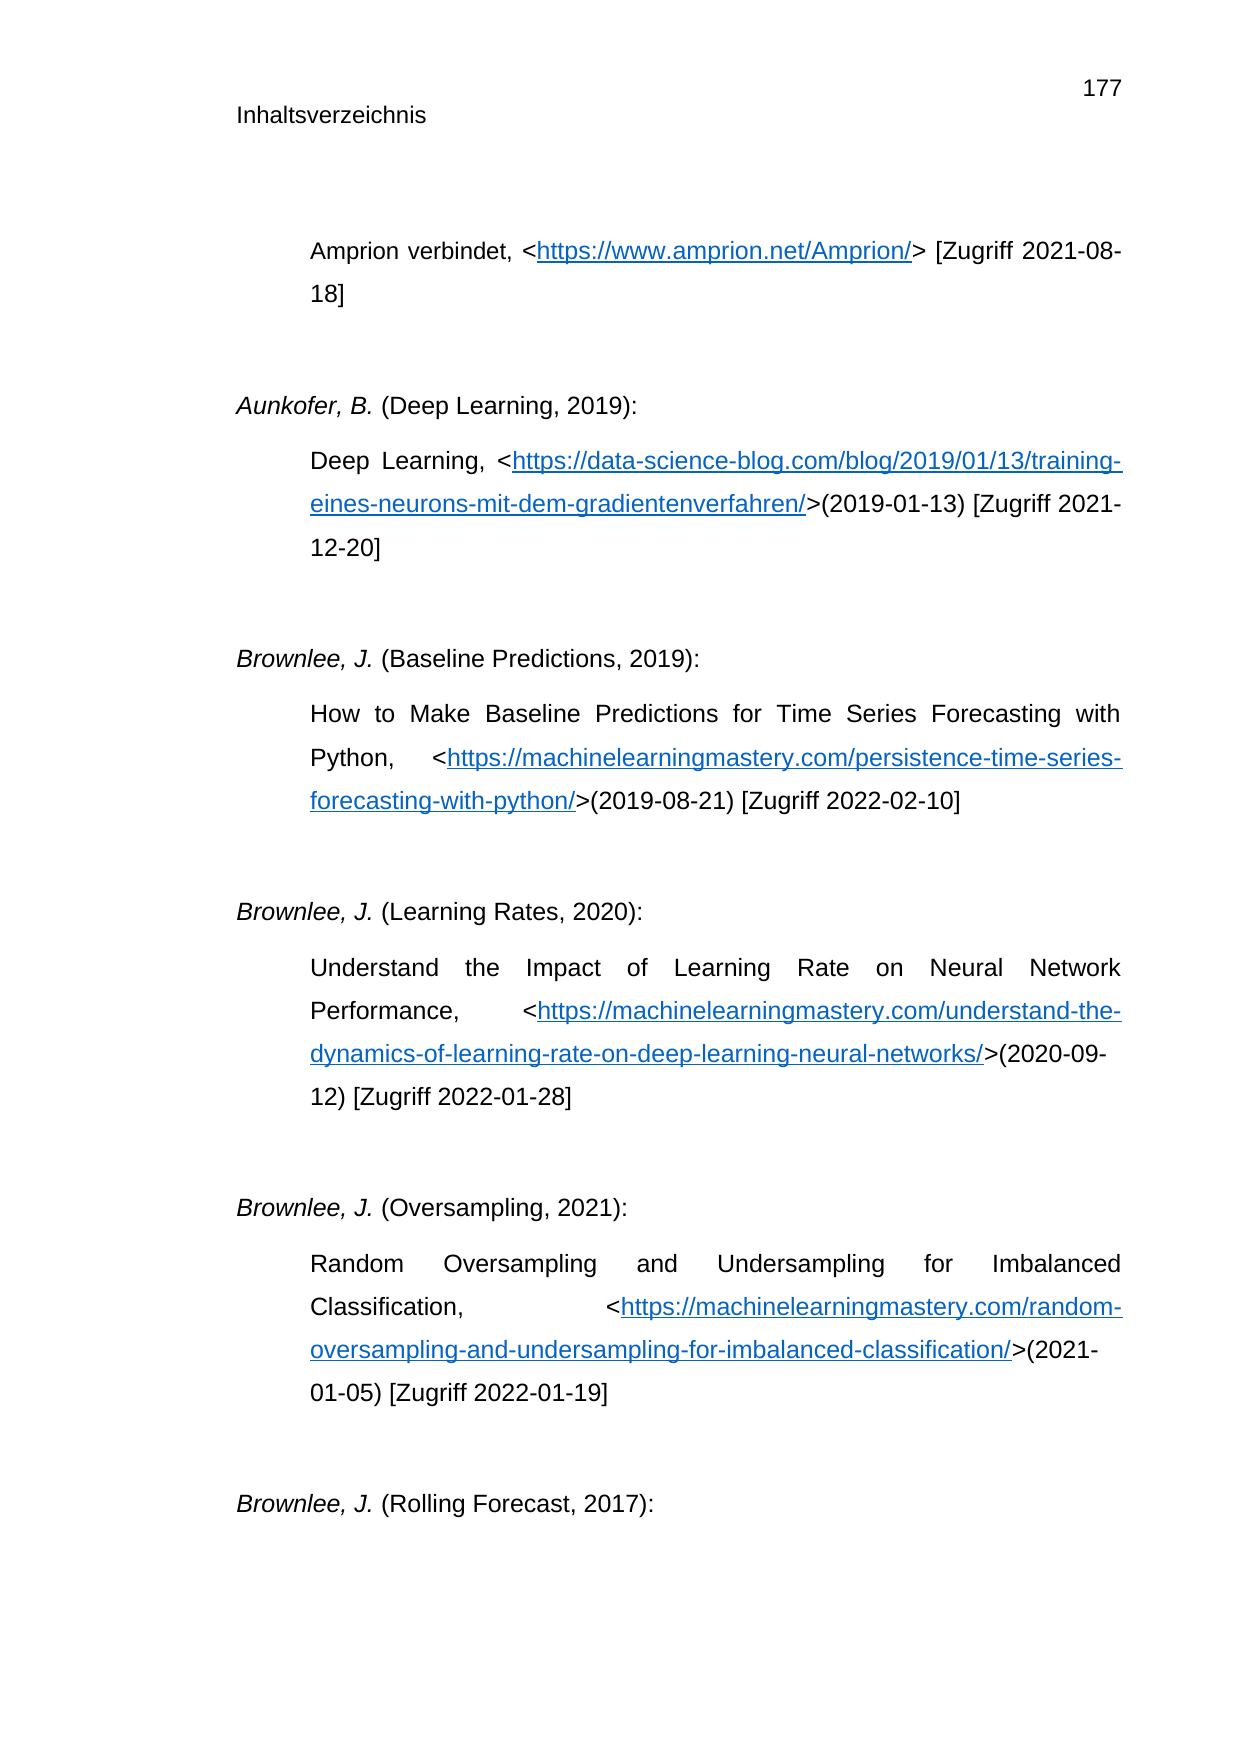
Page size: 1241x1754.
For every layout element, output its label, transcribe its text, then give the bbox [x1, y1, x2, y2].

text Brownlee, J. (Oversampling, 2021): [236, 1193, 1122, 1222]
text Brownlee, J. (Rolling Forecast, 2017): [236, 1489, 1122, 1518]
text Brownlee, J. (Baseline Predictions, 2019): [236, 644, 1122, 672]
text Aunkofer, B. (Deep Learning, 2019): [236, 391, 1122, 419]
text Amprion verbindet, <https://www.amprion.net/Amprion/> [Zugriff 2021-08-18] [310, 236, 1122, 308]
text Brownlee, J. (Learning Rates, 2020): [236, 897, 1122, 926]
text Deep Learning, <https://data-science-blog.com/blog/2019/01/13/training-eines-neurons-mit-dem-gradientenverfahren/>(2019-01-13) [Zugriff 2021-12-20] [310, 446, 1122, 561]
text Random Oversampling and Undersampling for Imbalanced Classification, <https://machinelearningmastery.com/random-oversampling-and-undersampling-for-imbalanced-classification/>(2021-01-05) [Zugriff 2022-01-19] [310, 1249, 1122, 1407]
text Understand the Impact of Learning Rate on Neural Network Performance, <https://machinelearningmastery.com/understand-the-dynamics-of-learning-rate-on-deep-learning-neural-networks/>(2020-09-12) [Zugriff 2022-01-28] [310, 952, 1122, 1111]
text How to Make Baseline Predictions for Time Series Forecasting with Python, <https://machinelearningmastery.com/persistence-time-series-forecasting-with-python/>(2019-08-21) [Zugriff 2022-02-10] [310, 699, 1122, 814]
